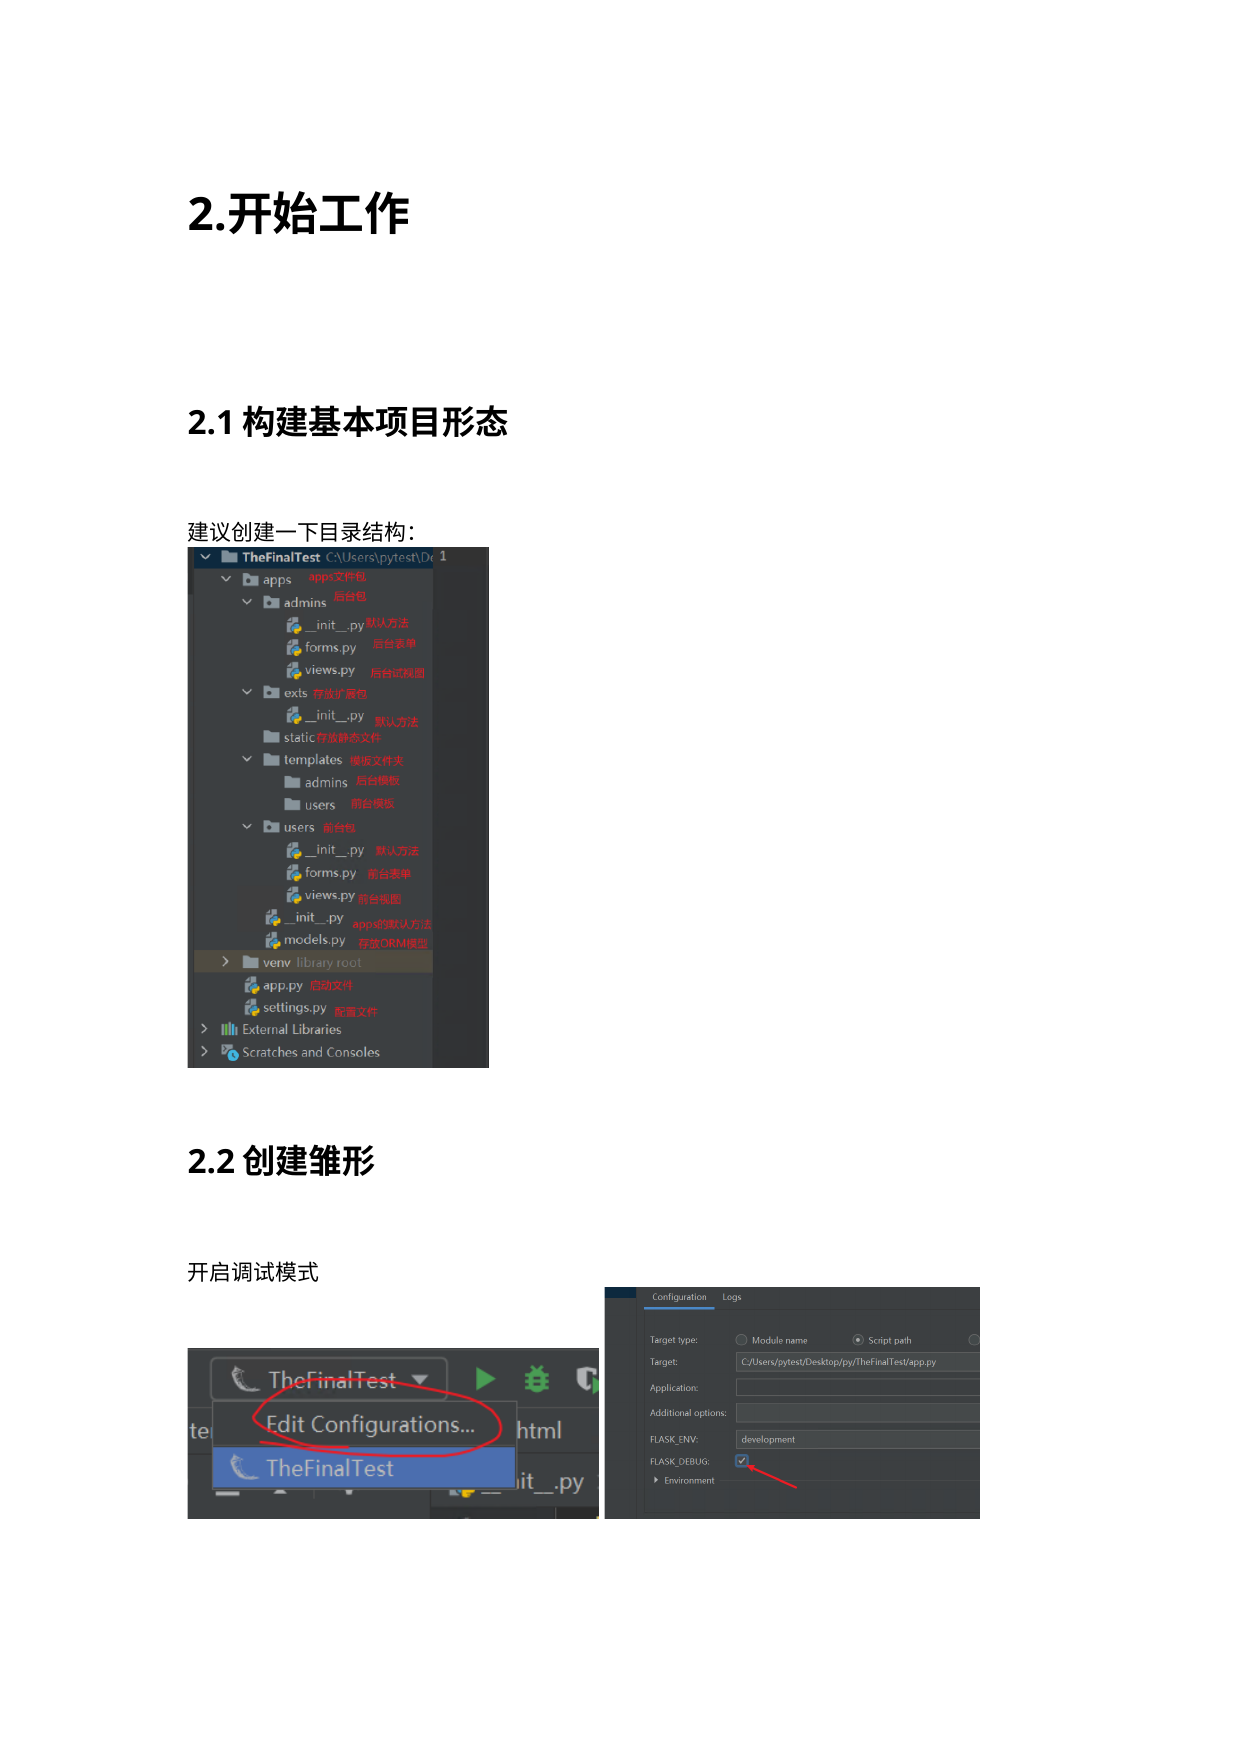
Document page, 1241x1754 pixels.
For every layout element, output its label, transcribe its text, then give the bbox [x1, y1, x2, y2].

text 开启调试模式 [187, 1254, 1053, 1287]
text 建议创建一下目录结构： [187, 515, 1053, 547]
subtitle 2.2创建雏形 [187, 1127, 1053, 1192]
picture [187, 547, 489, 1068]
subtitle 2.开始工作 [187, 162, 1053, 259]
picture [187, 1348, 599, 1519]
subtitle 2.1构建基本项目形态 [187, 388, 1053, 453]
picture [604, 1287, 980, 1519]
